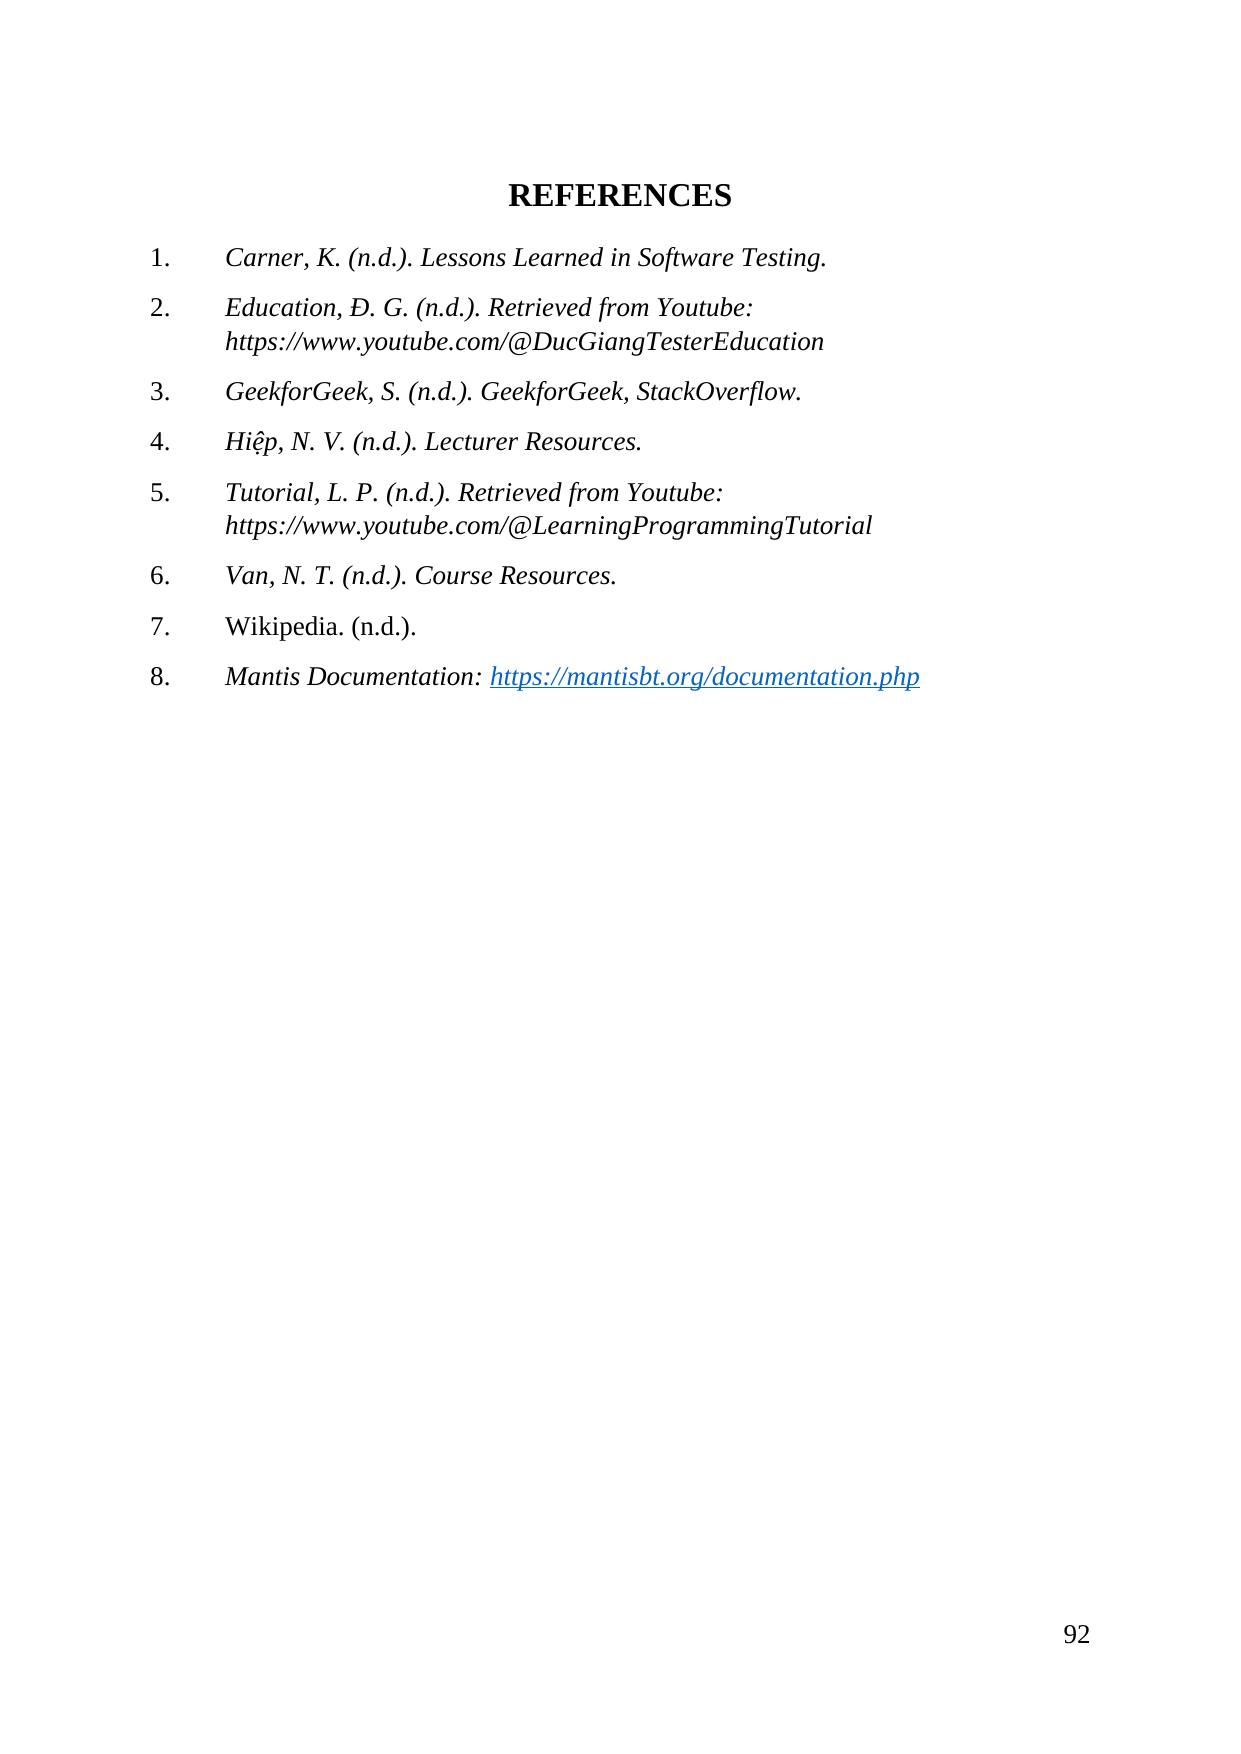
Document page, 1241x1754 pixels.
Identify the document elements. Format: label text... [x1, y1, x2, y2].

text 2. Education, Đ. G. (n.d.). Retrieved from Youtube: https://www.youtube.com/@DucGiangTesterEducation [150, 292, 1090, 356]
subtitle REFERENCES [150, 175, 1090, 213]
text 7. Wikipedia. (n.d.). [150, 610, 1090, 641]
text 6. Van, N. T. (n.d.). Course Resources. [150, 559, 1090, 591]
text 3. GeekforGeek, S. (n.d.). GeekforGeek, StackOverflow. [150, 375, 1090, 406]
text 8. Mantis Documentation: https://mantisbt.org/documentation.php [150, 660, 1090, 691]
text 1. Carner, K. (n.d.). Lessons Learned in Software Testing. [150, 241, 1090, 272]
text 4. Hiệp, N. V. (n.d.). Lecturer Resources. [150, 426, 1090, 457]
text 5. Tutorial, L. P. (n.d.). Retrieved from Youtube: https://www.youtube.com/@LearningProgrammingTutorial [150, 476, 1090, 540]
